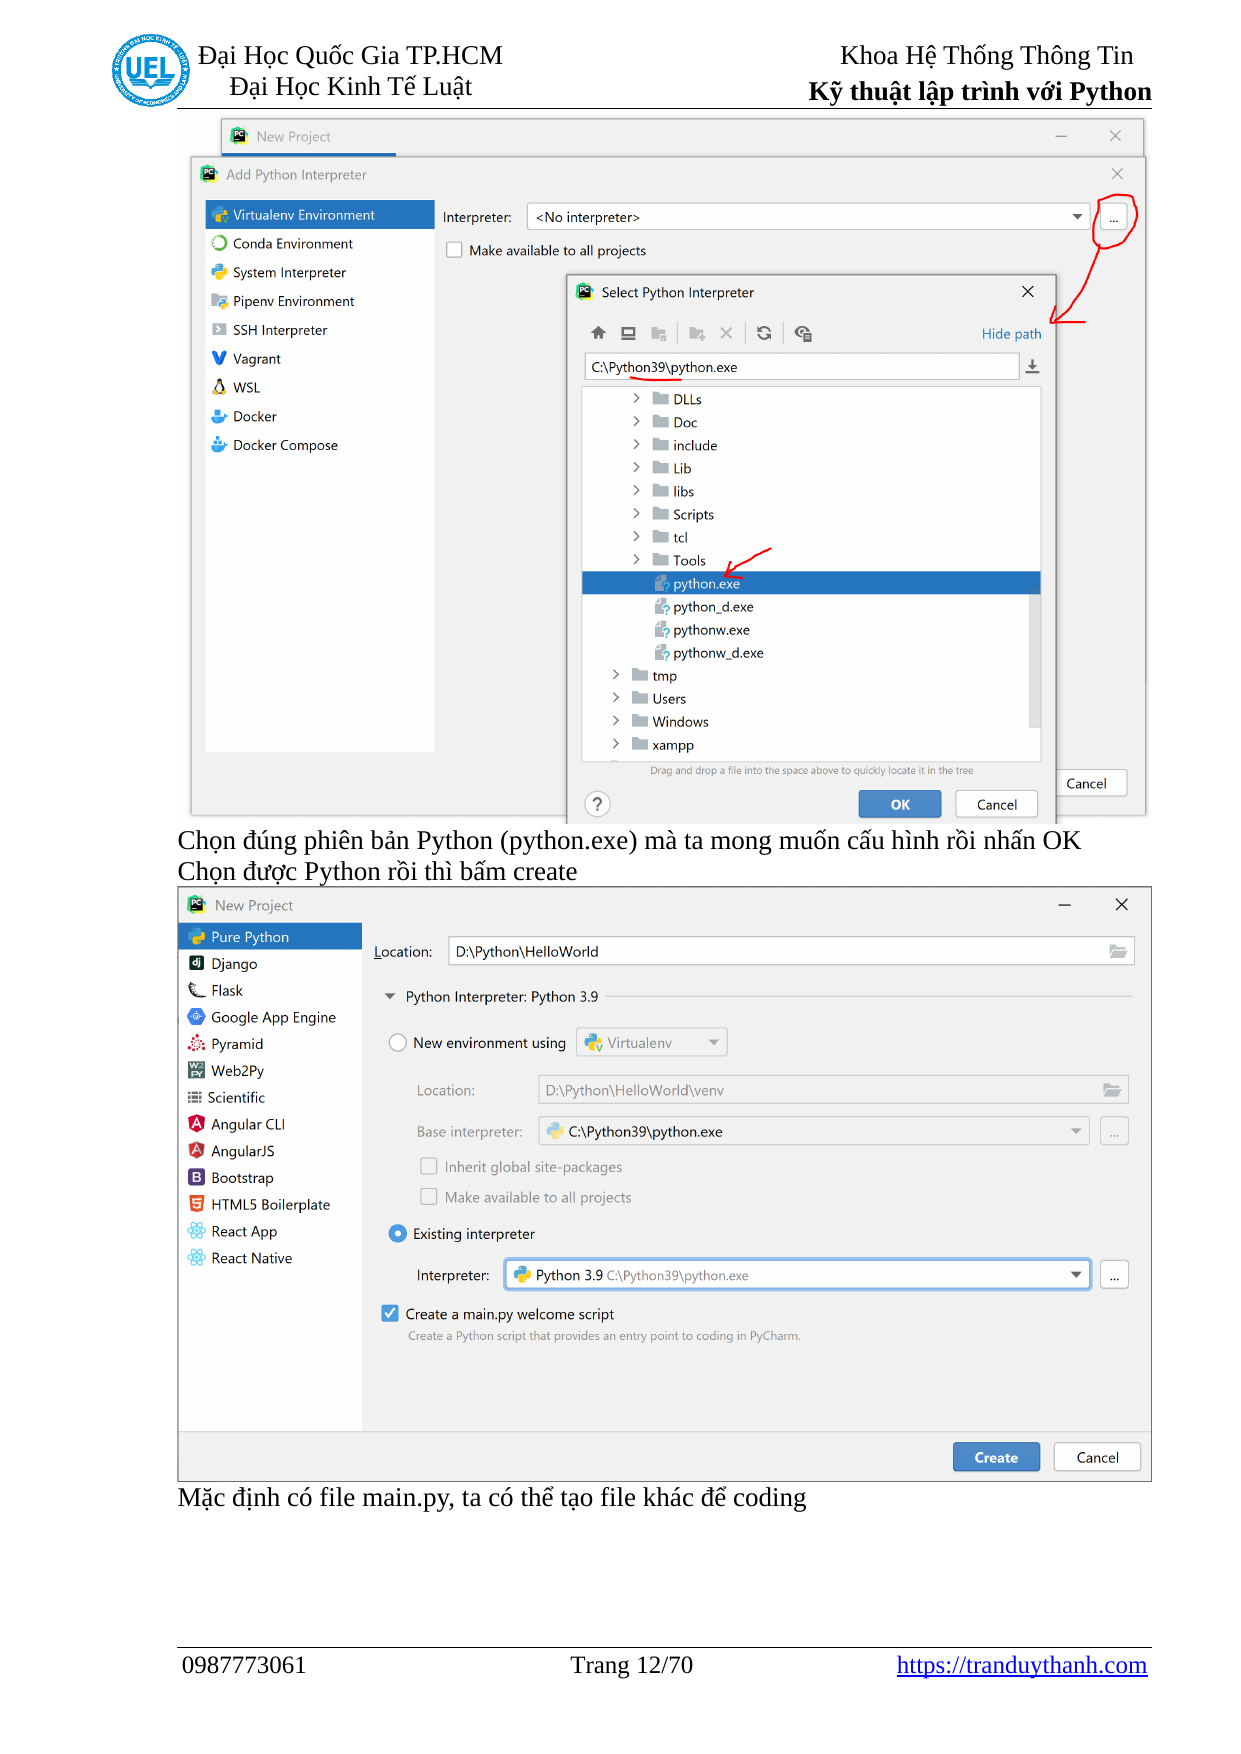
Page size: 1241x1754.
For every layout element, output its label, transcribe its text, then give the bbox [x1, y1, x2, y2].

text Chọn được Python rồi thì bấm create [177, 855, 1152, 886]
picture [177, 109, 1152, 824]
text Mặc định có file main.py, ta có thể tạo file khác để coding [177, 1482, 1152, 1513]
picture [177, 886, 1152, 1482]
picture [122, 42, 181, 98]
picture [111, 33, 191, 108]
text Chọn đúng phiên bản Python (python.exe) mà ta mong muốn cấu hình rồi nhấn OK [177, 824, 1152, 855]
